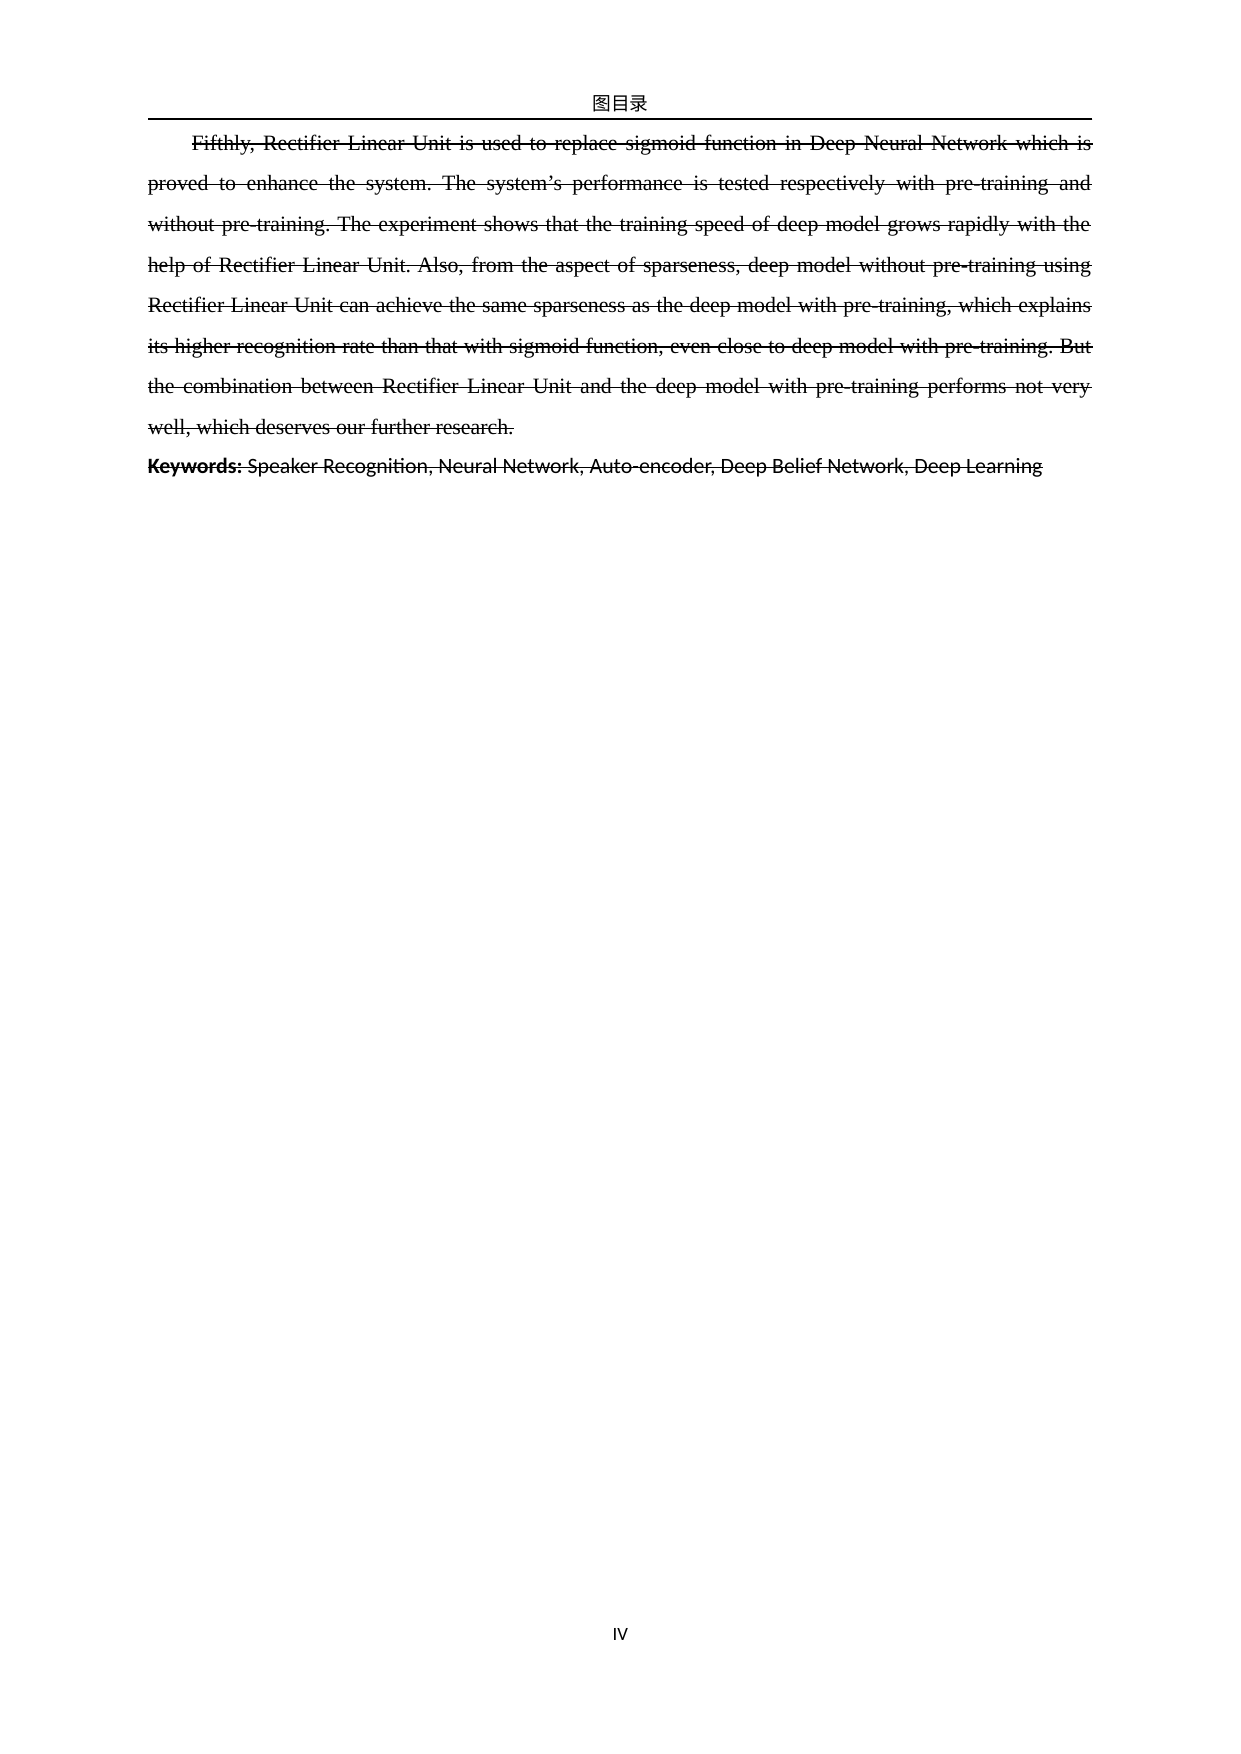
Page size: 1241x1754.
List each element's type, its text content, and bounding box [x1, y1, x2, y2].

text Fifthly, Rectifier Linear Unit is used to replace sigmoid function in Deep Neural Network which is proved to enhance the system. The system’s performance is tested respectively with pre-training and without pre-training. The experiment shows that the training speed of deep model grows rapidly with the help of Rectifier Linear Unit. Also, from the aspect of sparseness, deep model without pre-training using Rectifier Linear Unit can achieve the same sparseness as the deep model with pre-training, which explains its higher recognition rate than that with sigmoid function, even close to deep model with pre-training. But the combination between Rectifier Linear Unit and the deep model with pre-training performs not very well, which deserves our further research. [148, 185, 1092, 265]
text Fifthly, Rectifier Linear Unit is used to replace sigmoid function in Deep Neural Network which is proved to enhance the system. The system’s performance is tested respectively with pre-training and without pre-training. The experiment shows that the training speed of deep model grows rapidly with the help of Rectifier Linear Unit. Also, from the aspect of sparseness, deep model without pre-training using Rectifier Linear Unit can achieve the same sparseness as the deep model with pre-training, which explains its higher recognition rate than that with sigmoid function, even close to deep model with pre-training. But the combination between Rectifier Linear Unit and the deep model with pre-training performs not very well, which deserves our further research. [148, 388, 1092, 443]
text Fifthly, Rectifier Linear Unit is used to replace sigmoid function in Deep Neural Network which is proved to enhance the system. The system’s performance is tested respectively with pre-training and without pre-training. The experiment shows that the training speed of deep model grows rapidly with the help of Rectifier Linear Unit. Also, from the aspect of sparseness, deep model without pre-training using Rectifier Linear Unit can achieve the same sparseness as the deep model with pre-training, which explains its higher recognition rate than that with sigmoid function, even close to deep model with pre-training. But the combination between Rectifier Linear Unit and the deep model with pre-training performs not very well, which deserves our further research. [148, 126, 1092, 184]
text Keywords: Speaker Recognition, Neural Network, Auto-encoder, Deep Belief Network, Deep Learning [148, 449, 1092, 482]
